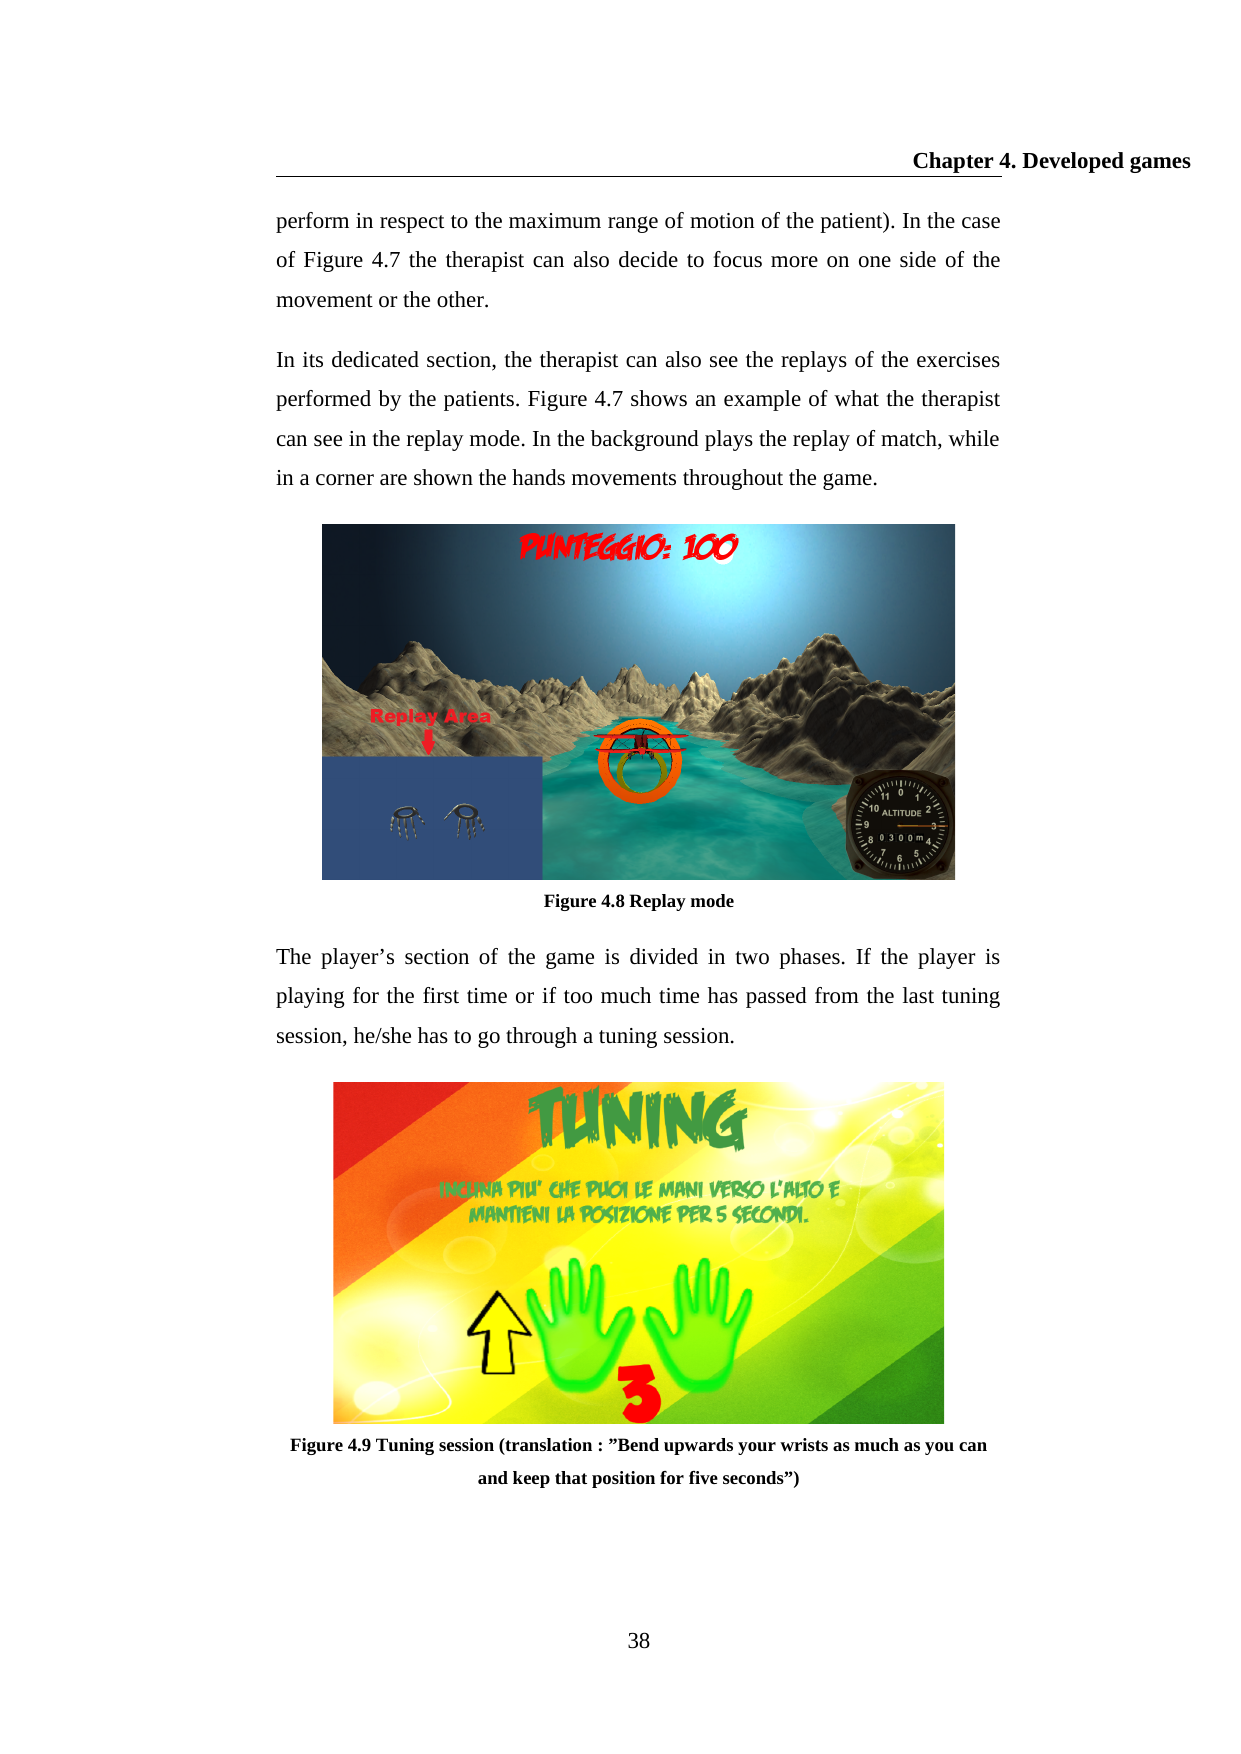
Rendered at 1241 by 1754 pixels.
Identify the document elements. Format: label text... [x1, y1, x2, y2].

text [276, 207, 1002, 312]
text The player’s section of the game is divided in two phases. If the player is playing for the first time or if too much time has passed from the last tuning session, he/she has to go through a tuning session. [276, 943, 1002, 1048]
picture [333, 1082, 945, 1424]
text In its dedicated section, the therapist can also see the replays of the exercises performed by the patients. Figure 4.7 shows an example of what the therapist can see in the replay mode. In the background plays the replay of match, while in a corner are shown the hands movements throughout the game. [276, 346, 1002, 491]
picture [322, 524, 956, 880]
